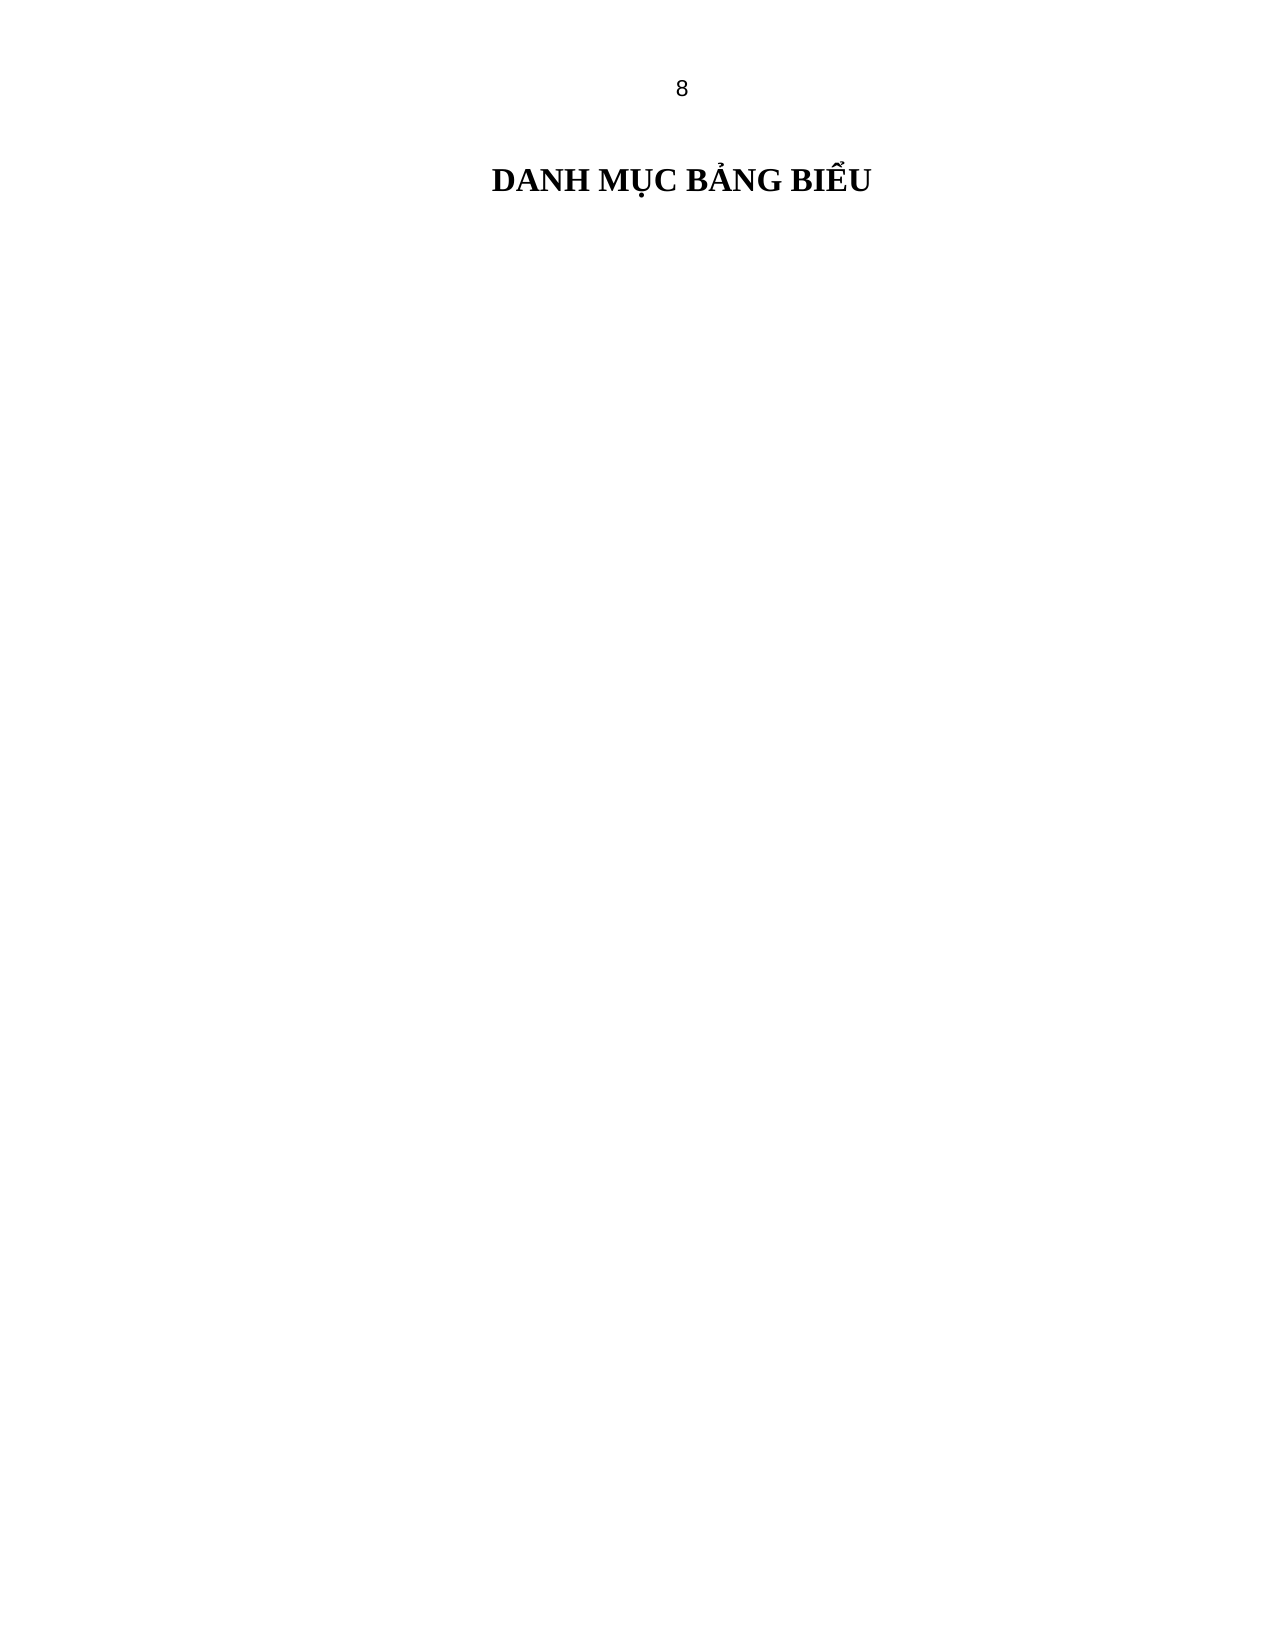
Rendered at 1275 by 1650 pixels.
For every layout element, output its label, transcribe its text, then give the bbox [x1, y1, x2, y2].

subtitle DANH MỤC BẢNG BIỂU [207, 160, 1157, 198]
